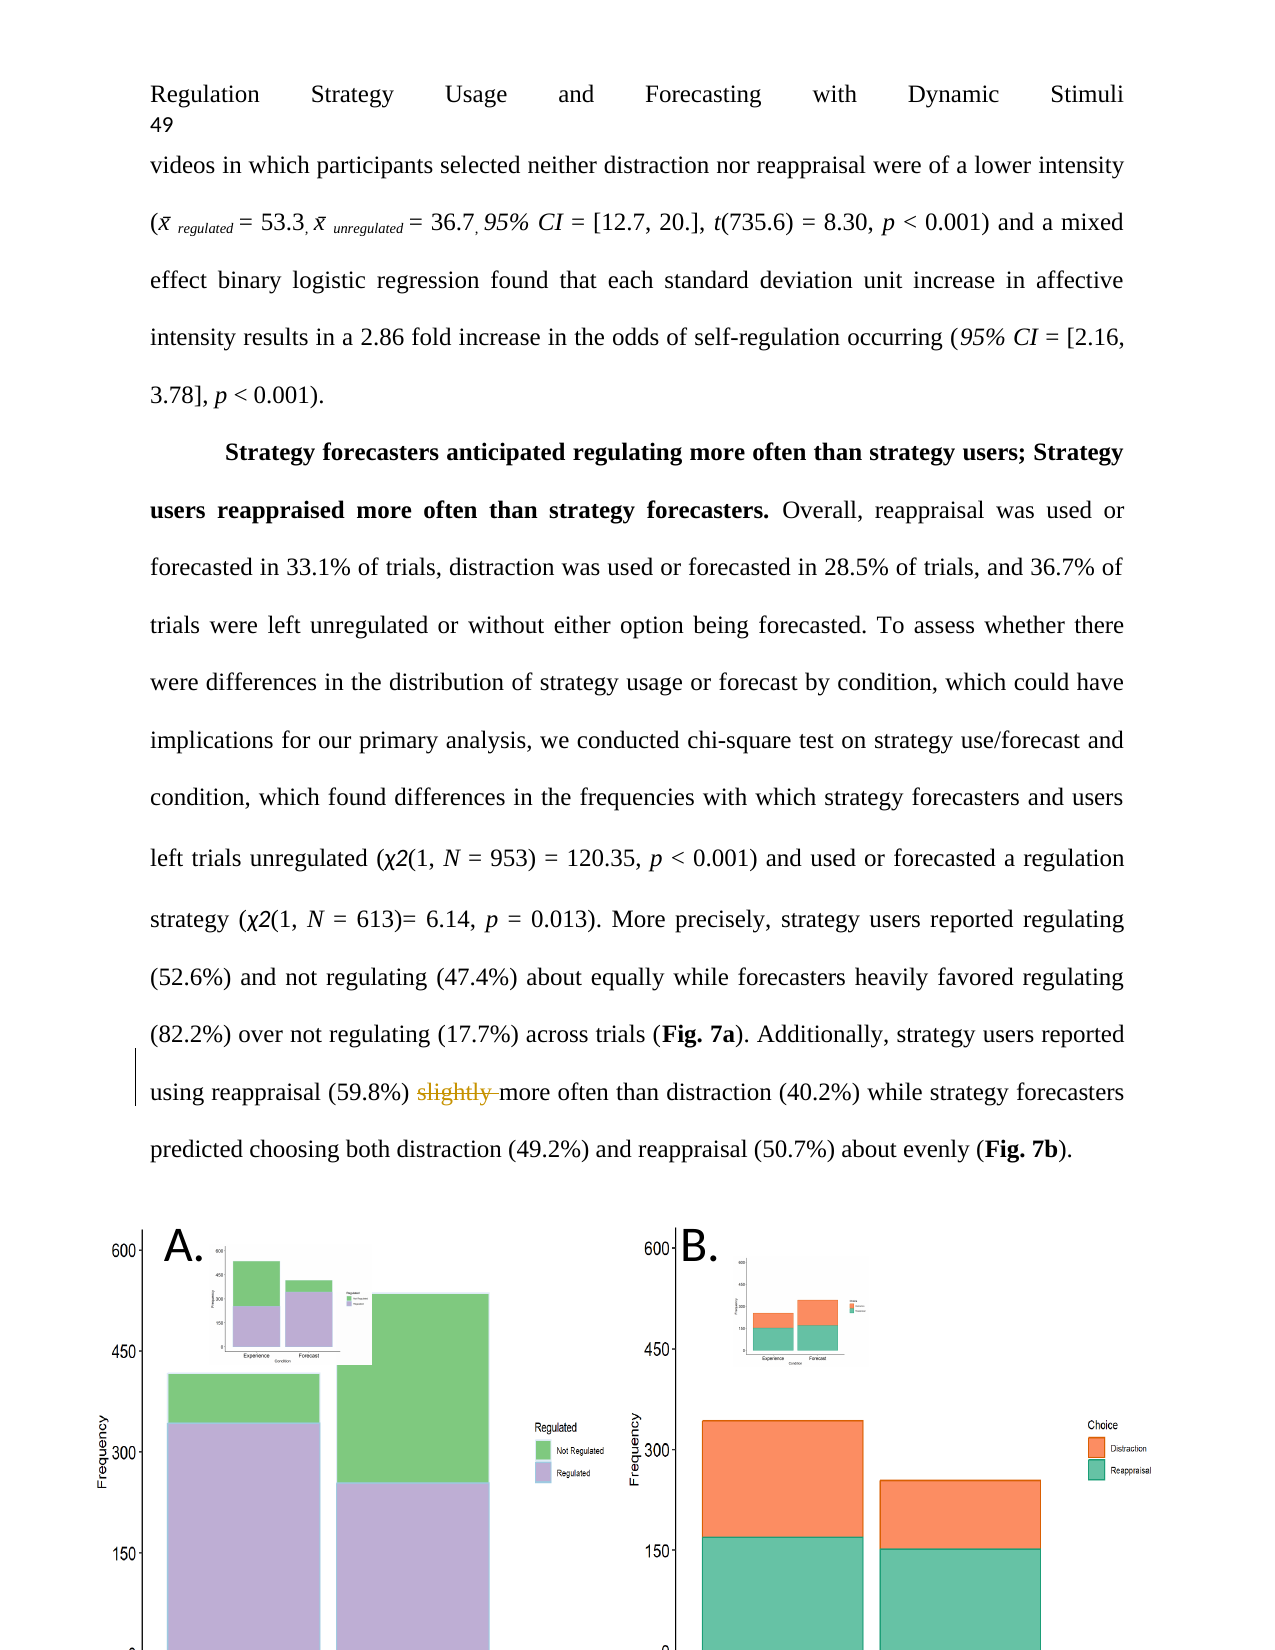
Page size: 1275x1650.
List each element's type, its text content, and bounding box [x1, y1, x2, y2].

picture [622, 1219, 1165, 1650]
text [150, 150, 1125, 409]
picture [90, 1221, 617, 1650]
text Strategy forecasters anticipated regulating more often than strategy users; Strategy users reappraised more often than strategy forecasters. Overall, reappraisal was used or forecasted in 33.1% of trials, distraction was used or forecasted in 28.5% of trials, and 36.7% of trials were left unregulated or without either option being forecasted. To assess whether there were differences in the distribution of strategy usage or forecast by condition, which could have implications for our primary analysis, we conducted chi-square test on strategy use/forecast and condition, which found differences in the frequencies with which strategy forecasters and users left trials unregulated (χ2(1, N = 953) = 120.35, p < 0.001) and used or forecasted a regulation strategy (χ2(1, N = 613)= 6.14, p = 0.013). More precisely, strategy users reported regulating (52.6%) and not regulating (47.4%) about equally while forecasters heavily favored regulating (82.2%) over not regulating (17.7%) across trials (Fig. 7a). Additionally, strategy users reported using reappraisal (59.8%) more often than distraction (40.2%) while strategy forecasters predicted choosing both distraction (49.2%) and reappraisal (50.7%) about evenly (Fig. 7b). [150, 437, 1125, 1163]
